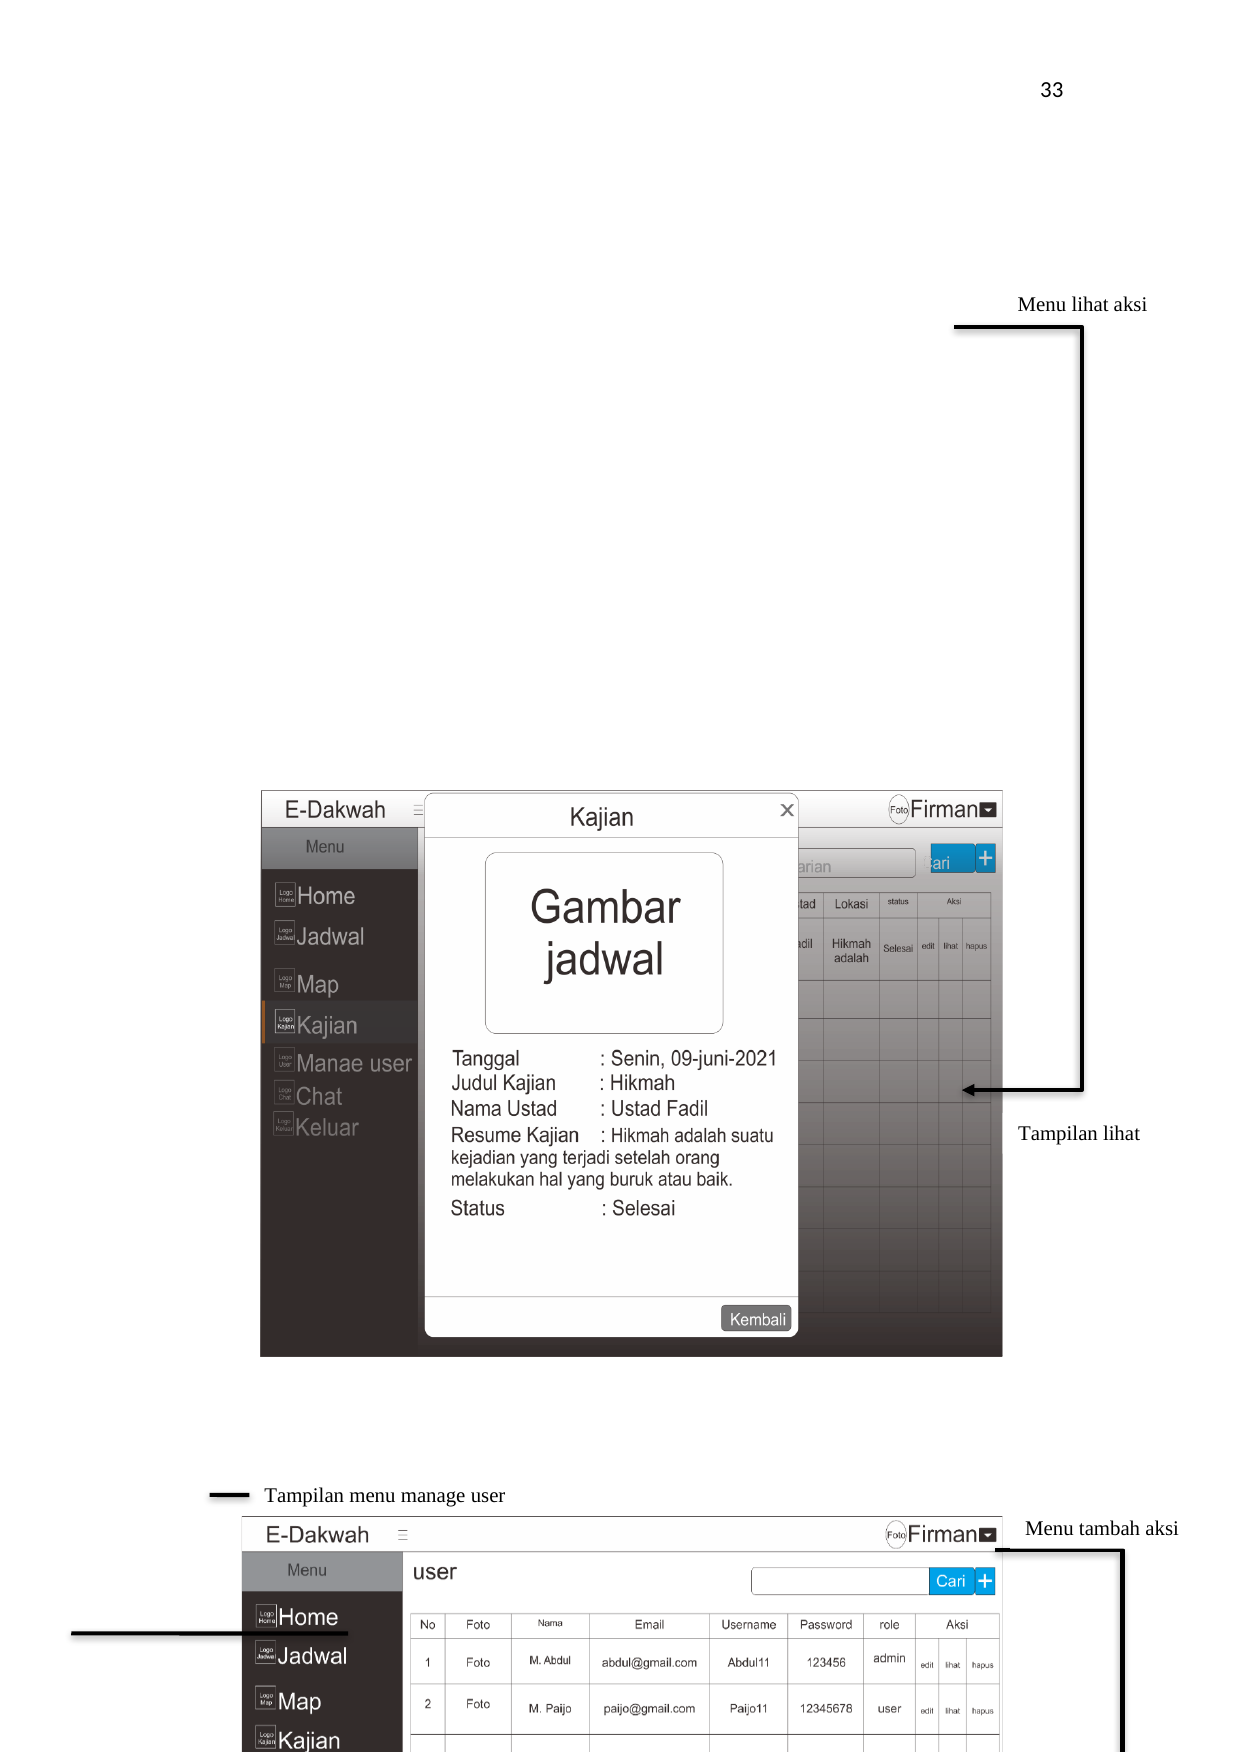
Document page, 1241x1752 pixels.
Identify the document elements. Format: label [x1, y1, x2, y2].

picture [260, 790, 1003, 1357]
picture [241, 1516, 1003, 1752]
